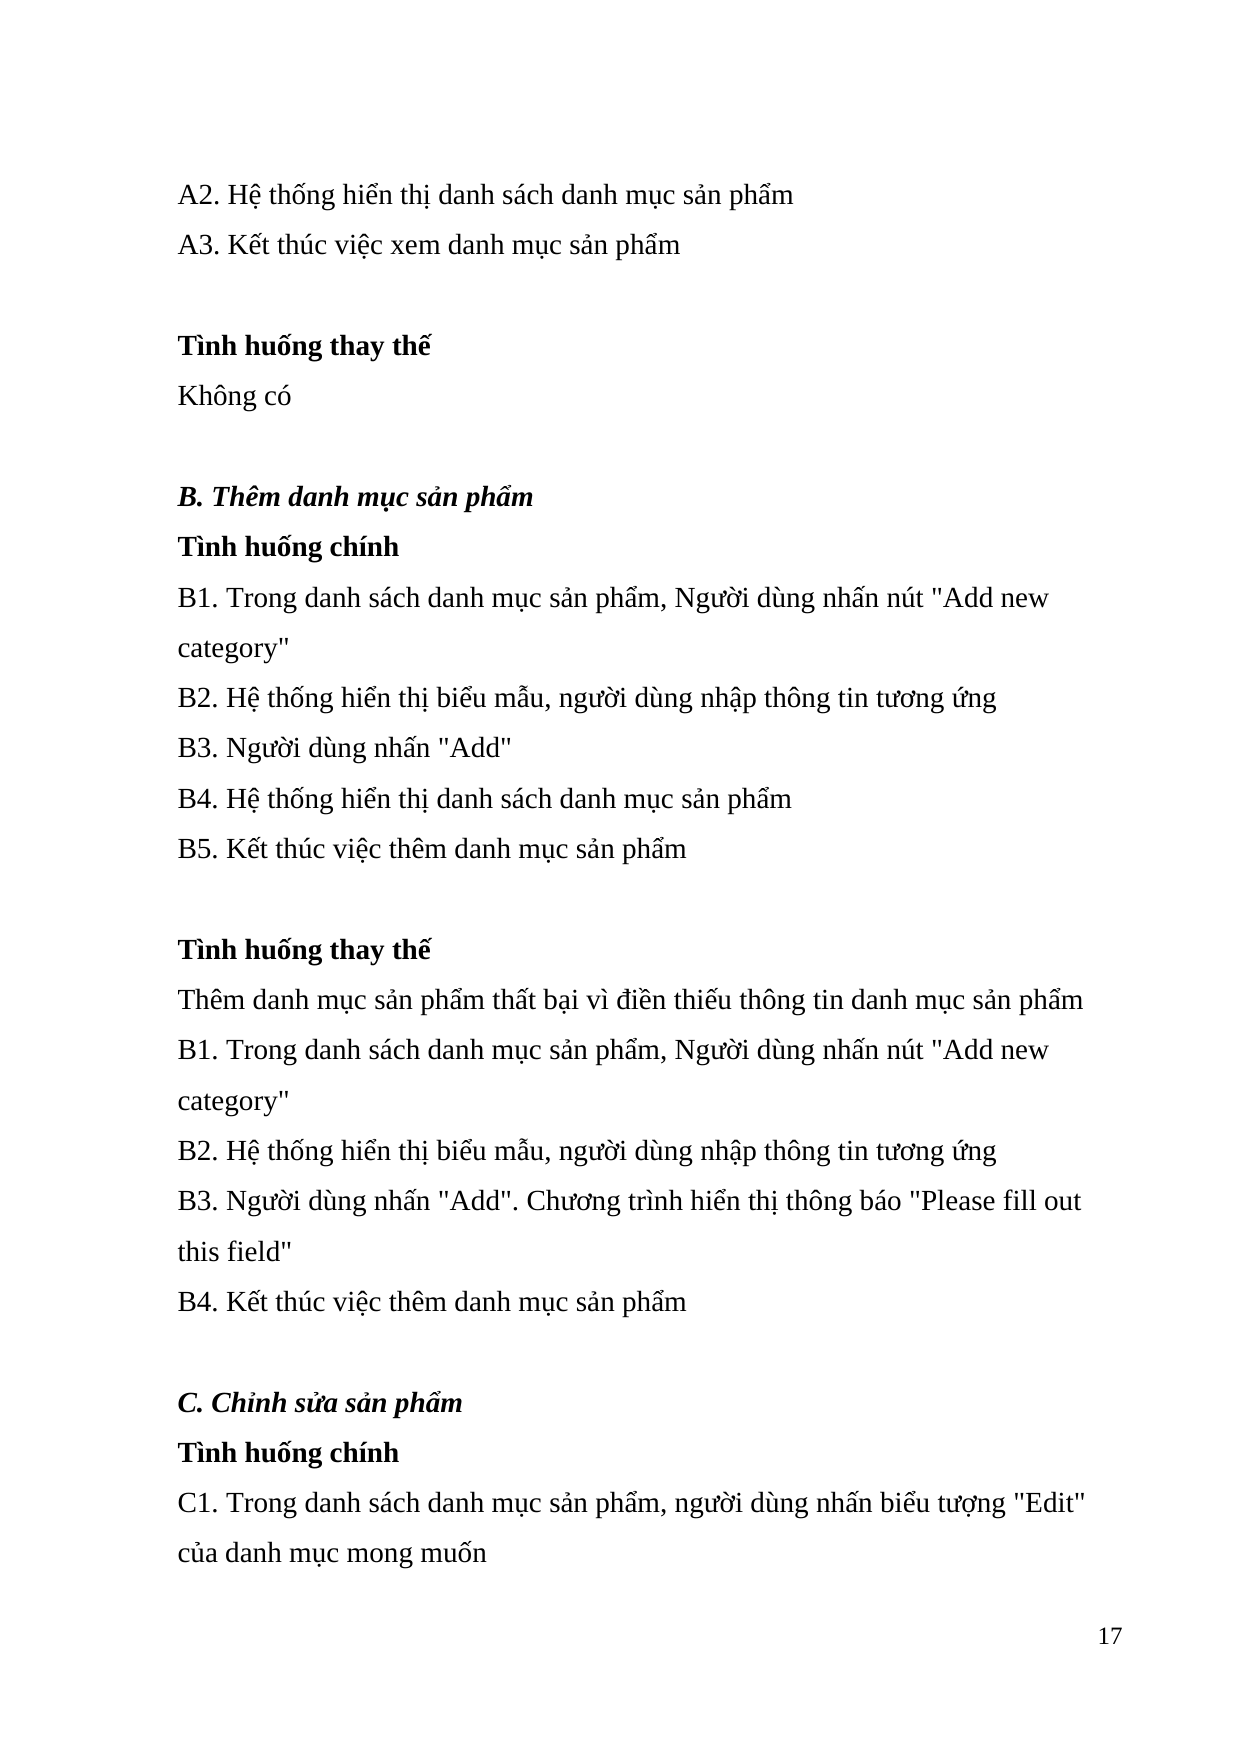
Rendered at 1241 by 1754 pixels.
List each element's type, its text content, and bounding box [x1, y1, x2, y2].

text B3. Người dùng nhấn "Add" [177, 731, 1122, 764]
text B1. Trong danh sách danh mục sản phẩm, Người dùng nhấn nút "Add new category" [177, 1032, 1122, 1116]
text B. Thêm danh mục sản phẩm [177, 479, 1122, 513]
text B4. Hệ thống hiển thị danh sách danh mục sản phẩm [177, 781, 1122, 814]
text A3. Kết thúc việc xem danh mục sản phẩm [177, 227, 1122, 261]
text Tình huống thay thế [177, 328, 1122, 362]
text B2. Hệ thống hiển thị biểu mẫu, người dùng nhập thông tin tương ứng [177, 1133, 1122, 1167]
text B1. Trong danh sách danh mục sản phẩm, Người dùng nhấn nút "Add new category" [177, 580, 1122, 663]
text B4. Kết thúc việc thêm danh mục sản phẩm [177, 1284, 1122, 1318]
text B2. Hệ thống hiển thị biểu mẫu, người dùng nhập thông tin tương ứng [177, 680, 1122, 714]
text B3. Người dùng nhấn "Add". Chương trình hiển thị thông báo "Please fill out this field" [177, 1183, 1122, 1267]
text Tình huống chính [177, 1435, 1122, 1468]
text C. Chỉnh sửa sản phẩm [177, 1385, 1122, 1418]
text Tình huống thay thế [177, 932, 1122, 965]
text Tình huống chính [177, 529, 1122, 563]
text C1. Trong danh sách danh mục sản phẩm, người dùng nhấn biểu tượng "Edit" của danh mục mong muốn [177, 1485, 1122, 1569]
text Không có [177, 378, 1122, 412]
text B5. Kết thúc việc thêm danh mục sản phẩm [177, 831, 1122, 865]
text Thêm danh mục sản phẩm thất bại vì điền thiếu thông tin danh mục sản phẩm [177, 982, 1122, 1016]
text A2. Hệ thống hiển thị danh sách danh mục sản phẩm [177, 177, 1122, 211]
